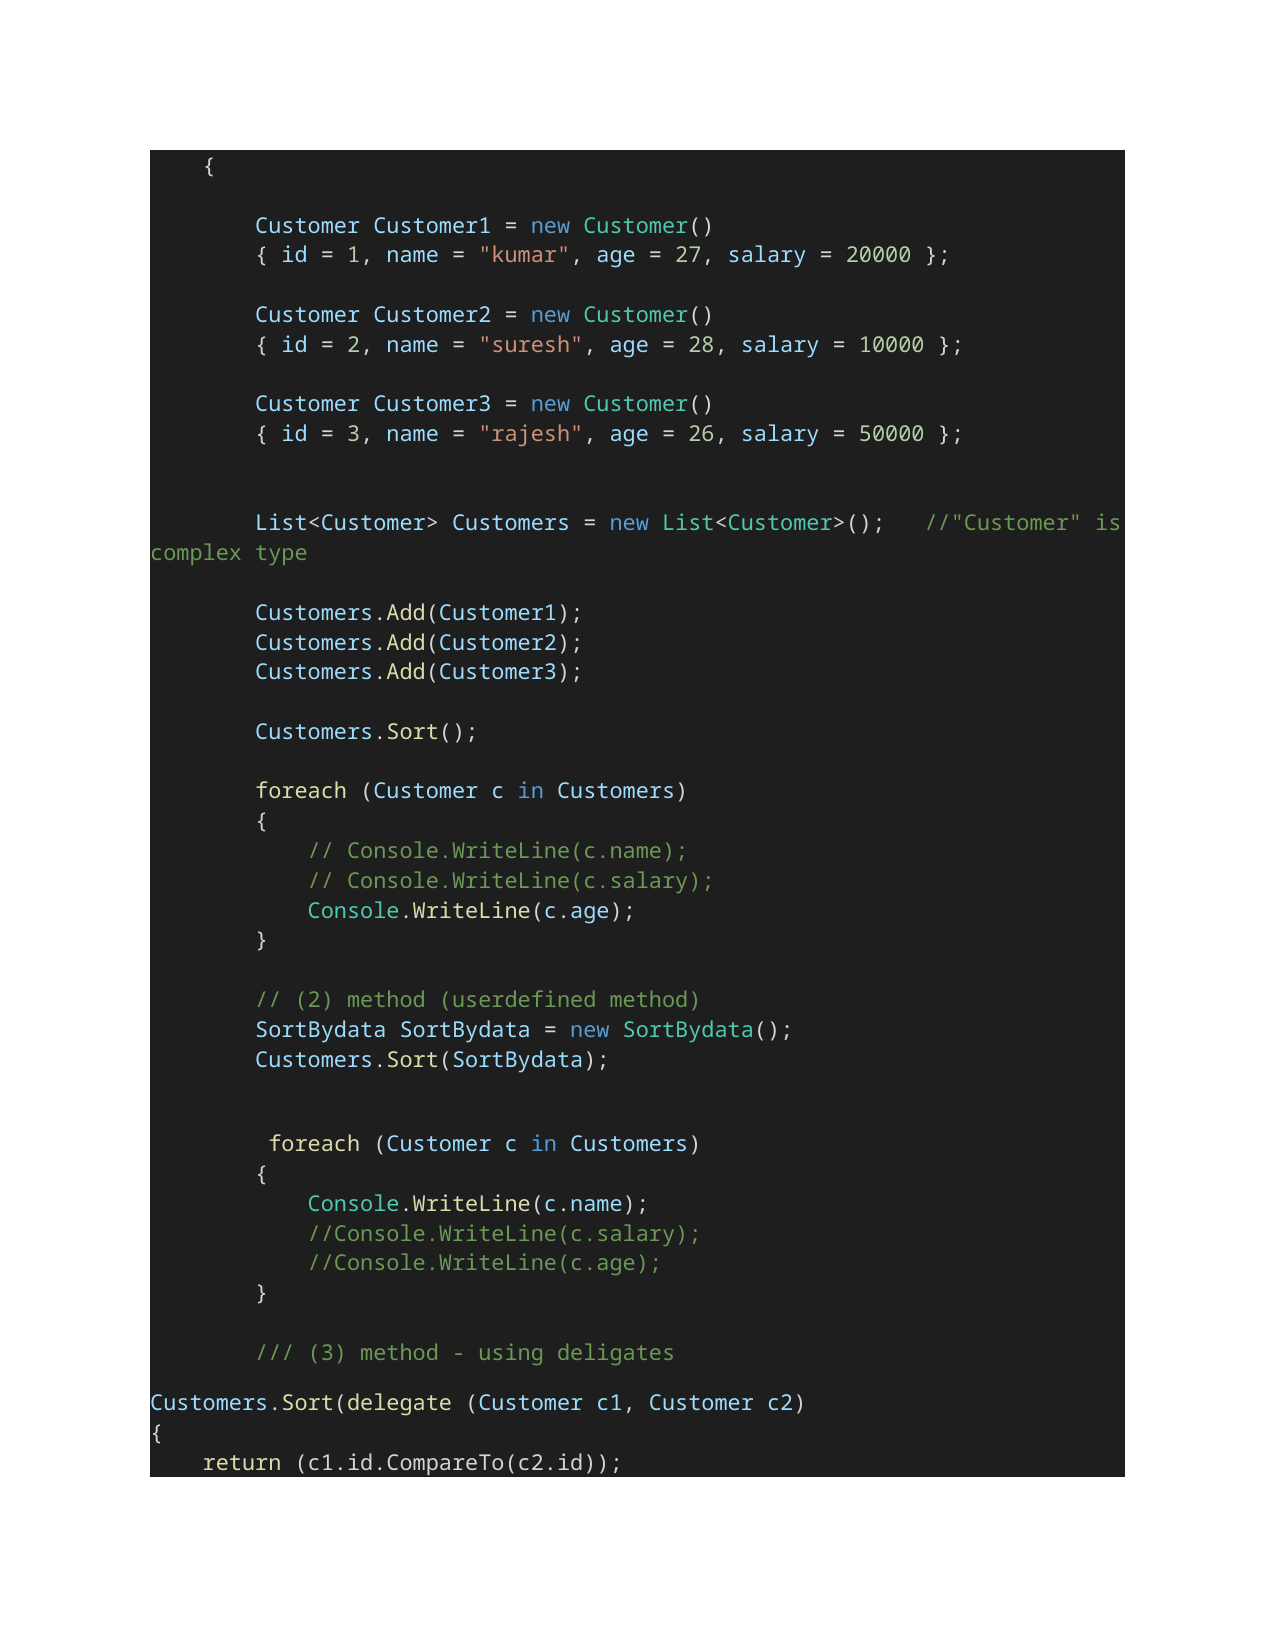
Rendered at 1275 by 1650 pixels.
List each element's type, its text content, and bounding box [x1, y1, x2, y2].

text { id = 2, name = "suresh", age = 28, salary = 10000 }; [150, 329, 1125, 358]
text List<Customer> Customers = new List<Customer>(); //"Customer" is complex type [150, 507, 1125, 567]
text foreach (Customer c in Customers) [150, 776, 1125, 805]
text //Console.WriteLine(c.salary); [150, 1218, 1125, 1247]
text } [150, 1277, 1125, 1307]
text Customers.Add(Customer3); [150, 656, 1125, 686]
text SortBydata SortBydata = new SortBydata(); [150, 1014, 1125, 1044]
text // (2) method (userdefined method) [150, 984, 1125, 1014]
text Console.WriteLine(c.name); [150, 1188, 1125, 1218]
text Customers.Sort(SortBydata); [150, 1044, 1125, 1073]
text { [150, 1158, 1125, 1188]
text { [150, 805, 1125, 835]
text { [150, 1417, 1125, 1447]
text Customer Customer3 = new Customer() [150, 388, 1125, 418]
text foreach (Customer c in Customers) [150, 1128, 1125, 1158]
text Console.WriteLine(c.age); [150, 895, 1125, 924]
text { id = 1, name = "kumar", age = 27, salary = 20000 }; [150, 239, 1125, 269]
text Customer Customer1 = new Customer() [150, 209, 1125, 239]
text // Console.WriteLine(c.salary); [150, 865, 1125, 895]
text { [150, 150, 1125, 180]
text //Console.WriteLine(c.age); [150, 1247, 1125, 1277]
text { id = 3, name = "rajesh", age = 26, salary = 50000 }; [150, 418, 1125, 448]
text return (c1.id.CompareTo(c2.id)); [150, 1447, 1125, 1477]
text } [150, 924, 1125, 954]
text // Console.WriteLine(c.name); [150, 835, 1125, 865]
text Customers.Add(Customer2); [150, 627, 1125, 656]
text /// (3) method - using deligates [150, 1337, 1125, 1367]
text Customers.Sort(); [150, 716, 1125, 746]
text Customers.Sort(delegate (Customer c1, Customer c2) [150, 1387, 1125, 1417]
text Customer Customer2 = new Customer() [150, 299, 1125, 329]
text Customers.Add(Customer1); [150, 597, 1125, 627]
